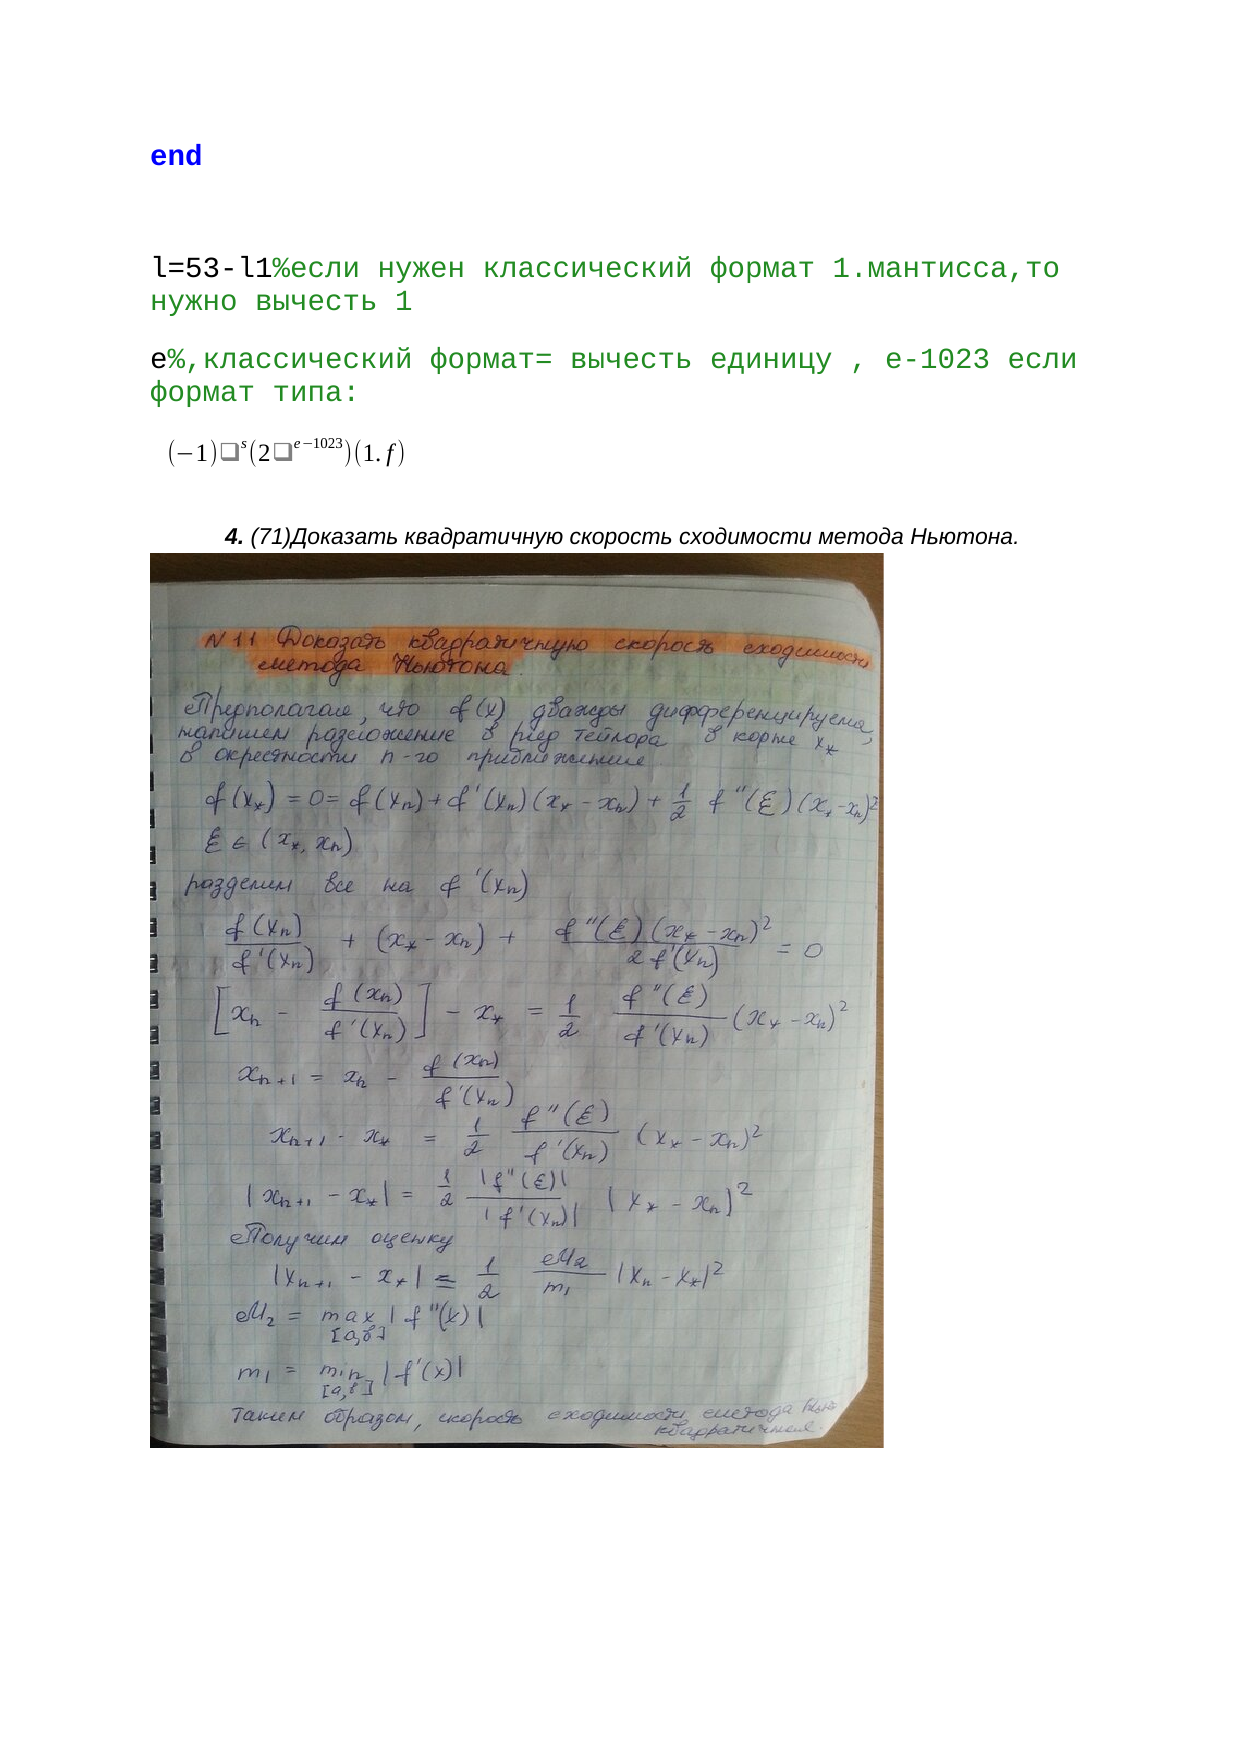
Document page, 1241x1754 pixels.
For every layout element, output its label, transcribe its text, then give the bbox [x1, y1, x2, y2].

text end [150, 150, 1090, 170]
picture [150, 553, 884, 1448]
text e%,классический формат= вычесть единицу , e-1023 если формат типа: [150, 344, 1090, 410]
text l=53-l1%если нужен классический формат 1.мантисса,то нужно вычесть 1 [150, 253, 1090, 319]
subtitle 4. (71)Доказать квадратичную скорость сходимости метода Ньютона. [150, 523, 1090, 549]
